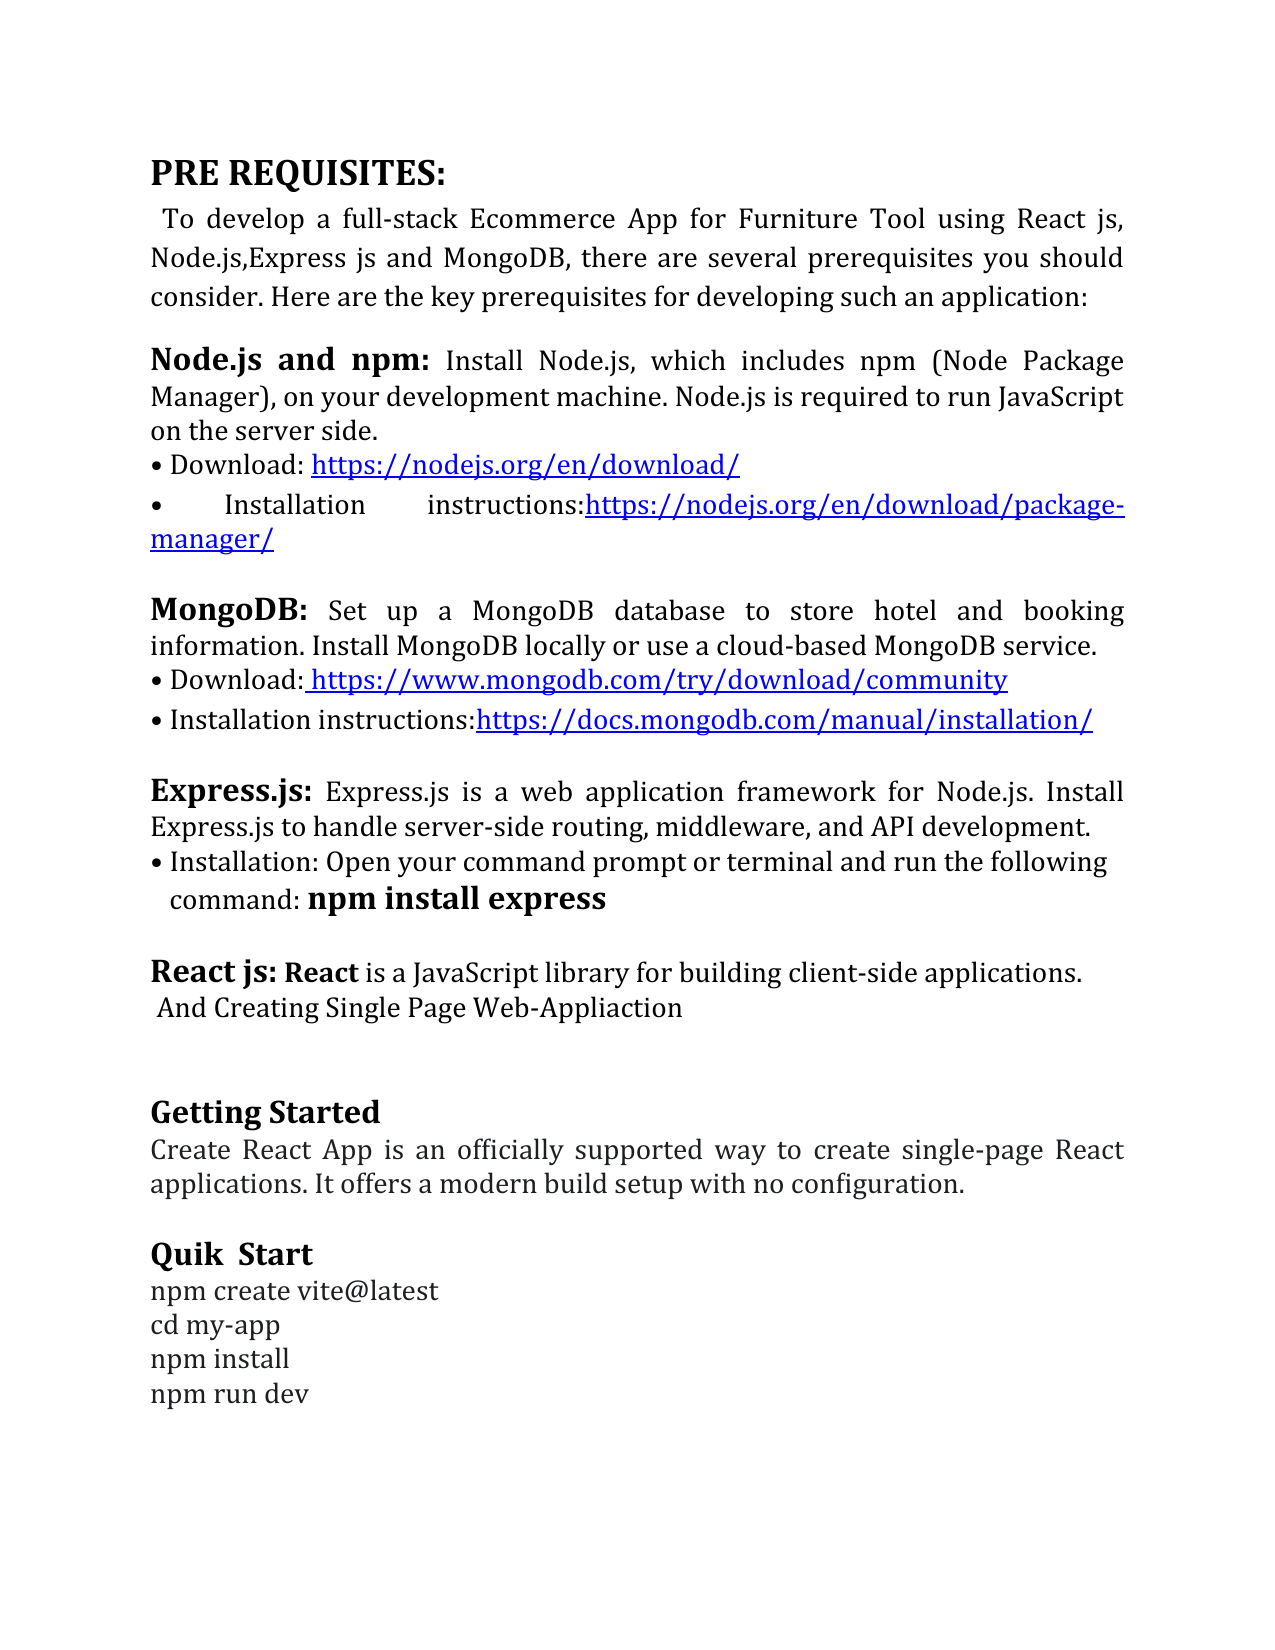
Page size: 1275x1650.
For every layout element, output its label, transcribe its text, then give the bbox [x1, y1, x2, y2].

text npm install [150, 1341, 1125, 1375]
text Express.js: Express.js is a web application framework for Node.js. Install Express.js to handle server-side routing, middleware, and API development. [150, 770, 1125, 843]
text React js: React is a JavaScript library for building client-side applications. [150, 951, 1125, 990]
text Node.js and npm: Install Node.js, which includes npm (Node Package Manager), on your development machine. Node.js is required to run JavaScript on the server side. [150, 339, 1125, 447]
text • Download: https://www.mongodb.com/try/download/community [150, 662, 1125, 696]
text command: npm install express [150, 877, 1125, 917]
text Quik Start [150, 1234, 1125, 1273]
text npm create vite@latest [150, 1273, 1125, 1307]
text • Installation instructions:https://docs.mongodb.com/manual/installation/ [150, 702, 1125, 736]
text • Download: https://nodejs.org/en/download/ [150, 447, 1125, 481]
text npm run dev [150, 1375, 1125, 1409]
text • Installation: Open your command prompt or terminal and run the following [150, 843, 1125, 877]
text MongoDB: Set up a MongoDB database to store hotel and booking information. Install MongoDB locally or use a cloud-based MongoDB service. [150, 589, 1125, 662]
text And Creating Single Page Web-Appliaction [150, 990, 1125, 1024]
subtitle PRE REQUISITES: [150, 150, 1125, 194]
text Create React App is an officially supported way to create single-page React applications. It offers a modern build setup with no configuration. [150, 1131, 1125, 1200]
text • Installation instructions:https://nodejs.org/en/download/package-manager/ [150, 486, 1125, 555]
text To develop a full-stack Ecommerce App for Furniture Tool using React js, Node.js,Express js and MongoDB, there are several prerequisites you should consider. Here are the key prerequisites for developing such an application: [150, 201, 1125, 313]
text Getting Started [150, 1092, 1125, 1131]
text cd my-app [150, 1307, 1125, 1341]
